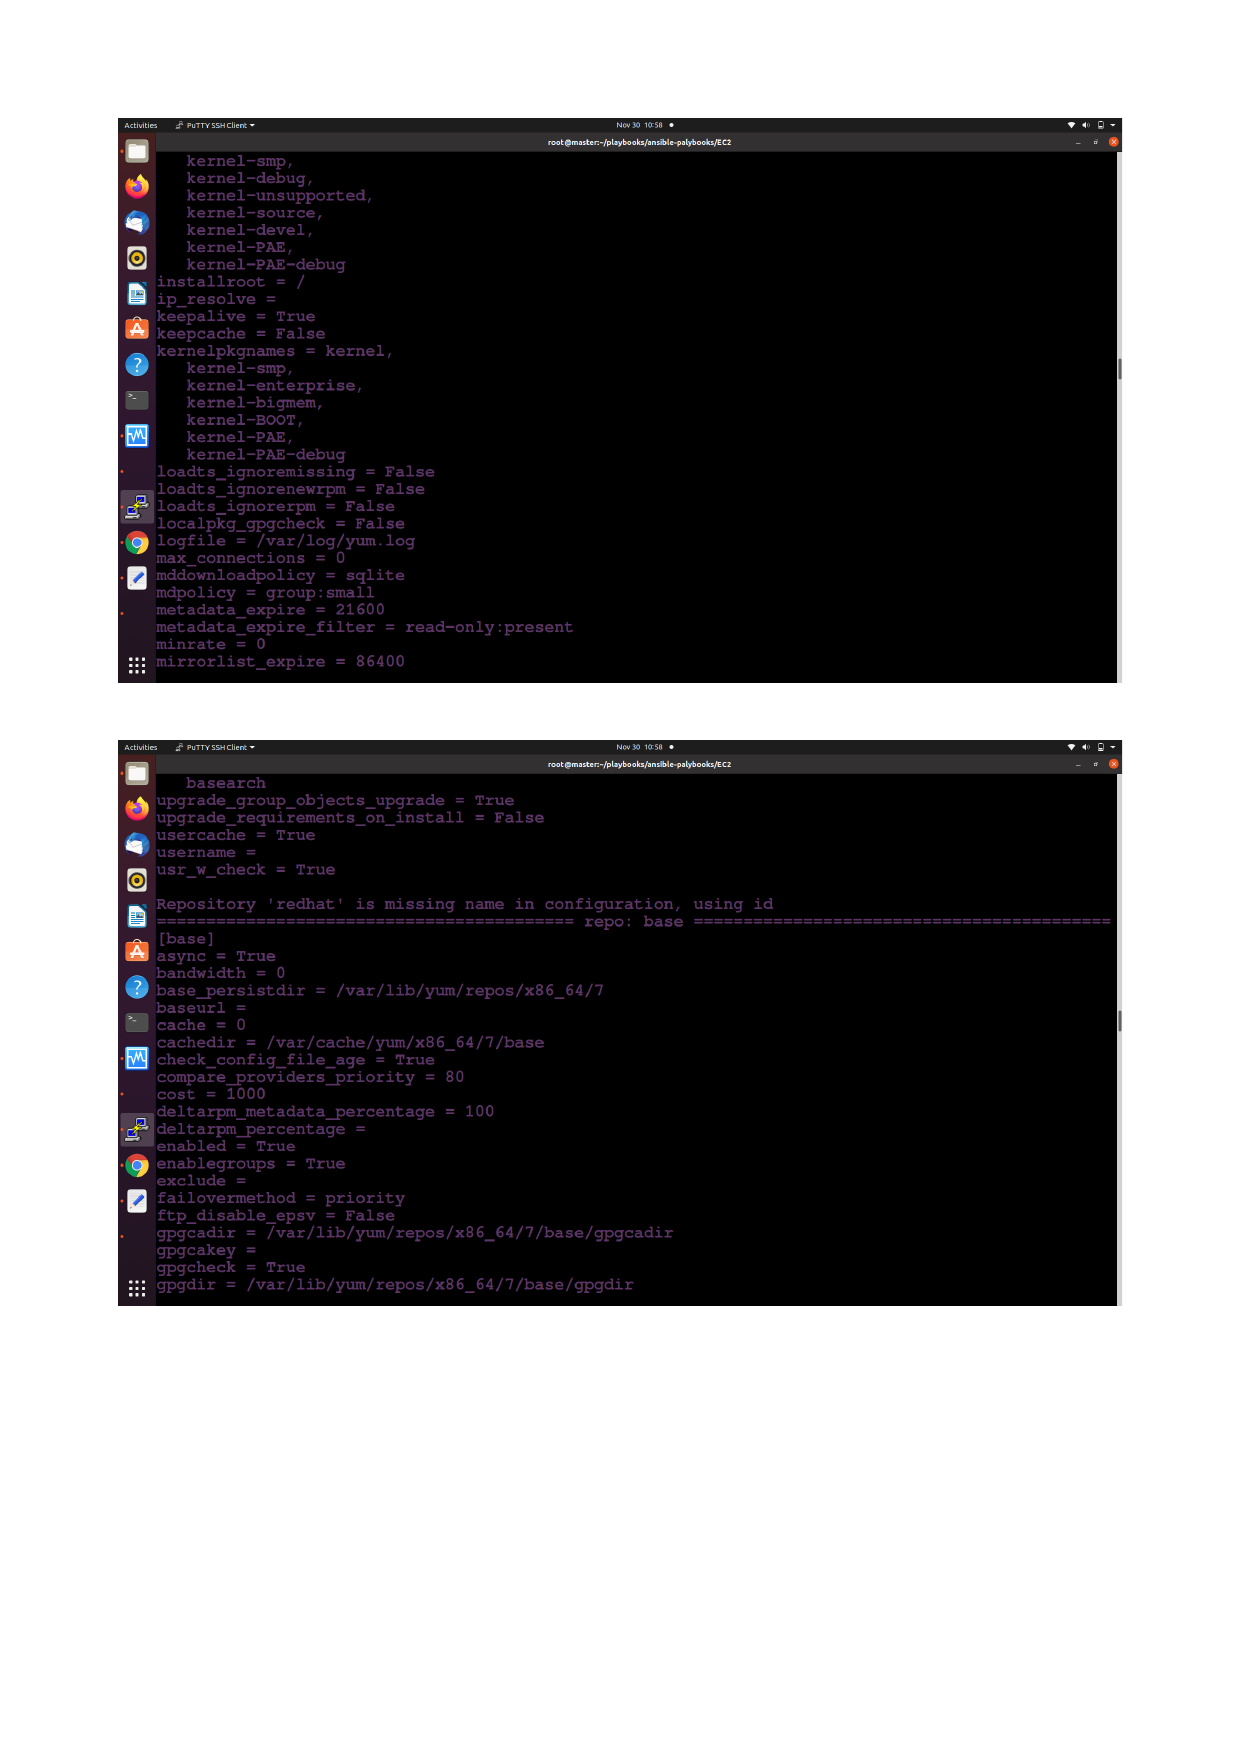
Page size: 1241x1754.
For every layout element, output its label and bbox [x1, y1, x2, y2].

picture [118, 740, 1123, 1306]
picture [118, 118, 1123, 683]
